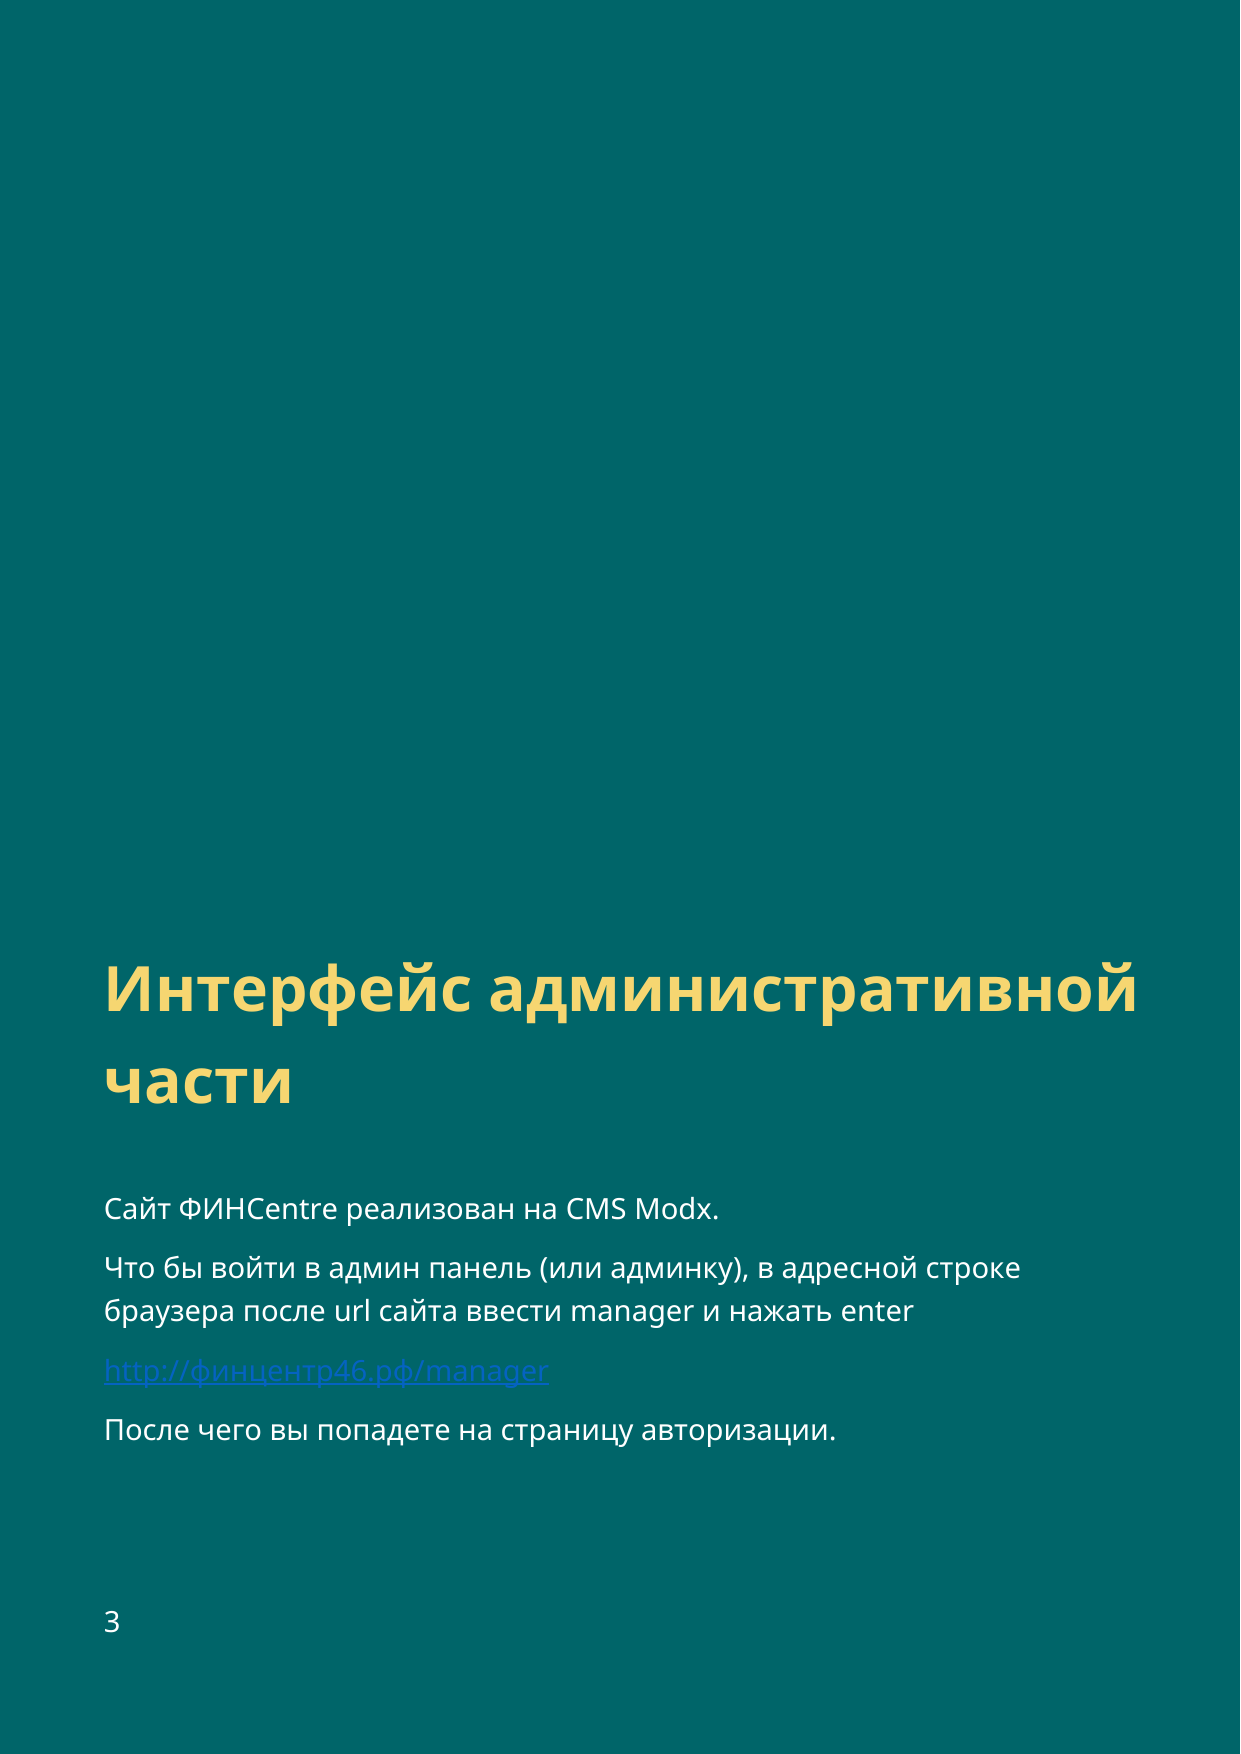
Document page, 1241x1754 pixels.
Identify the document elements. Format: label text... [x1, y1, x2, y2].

text http://финцентр46.рф/manager [103, 1350, 1152, 1389]
subtitle Интерфейс административной части [103, 945, 1152, 1122]
text Сайт ФИНCentre реализован на CMS Modx. [103, 1188, 1152, 1228]
text После чего вы попадете на страницу авторизации. [103, 1409, 1152, 1449]
text Что бы войти в админ панель (или админку), в адресной строке браузера после url сайта ввести manager и нажать enter [103, 1248, 1152, 1330]
